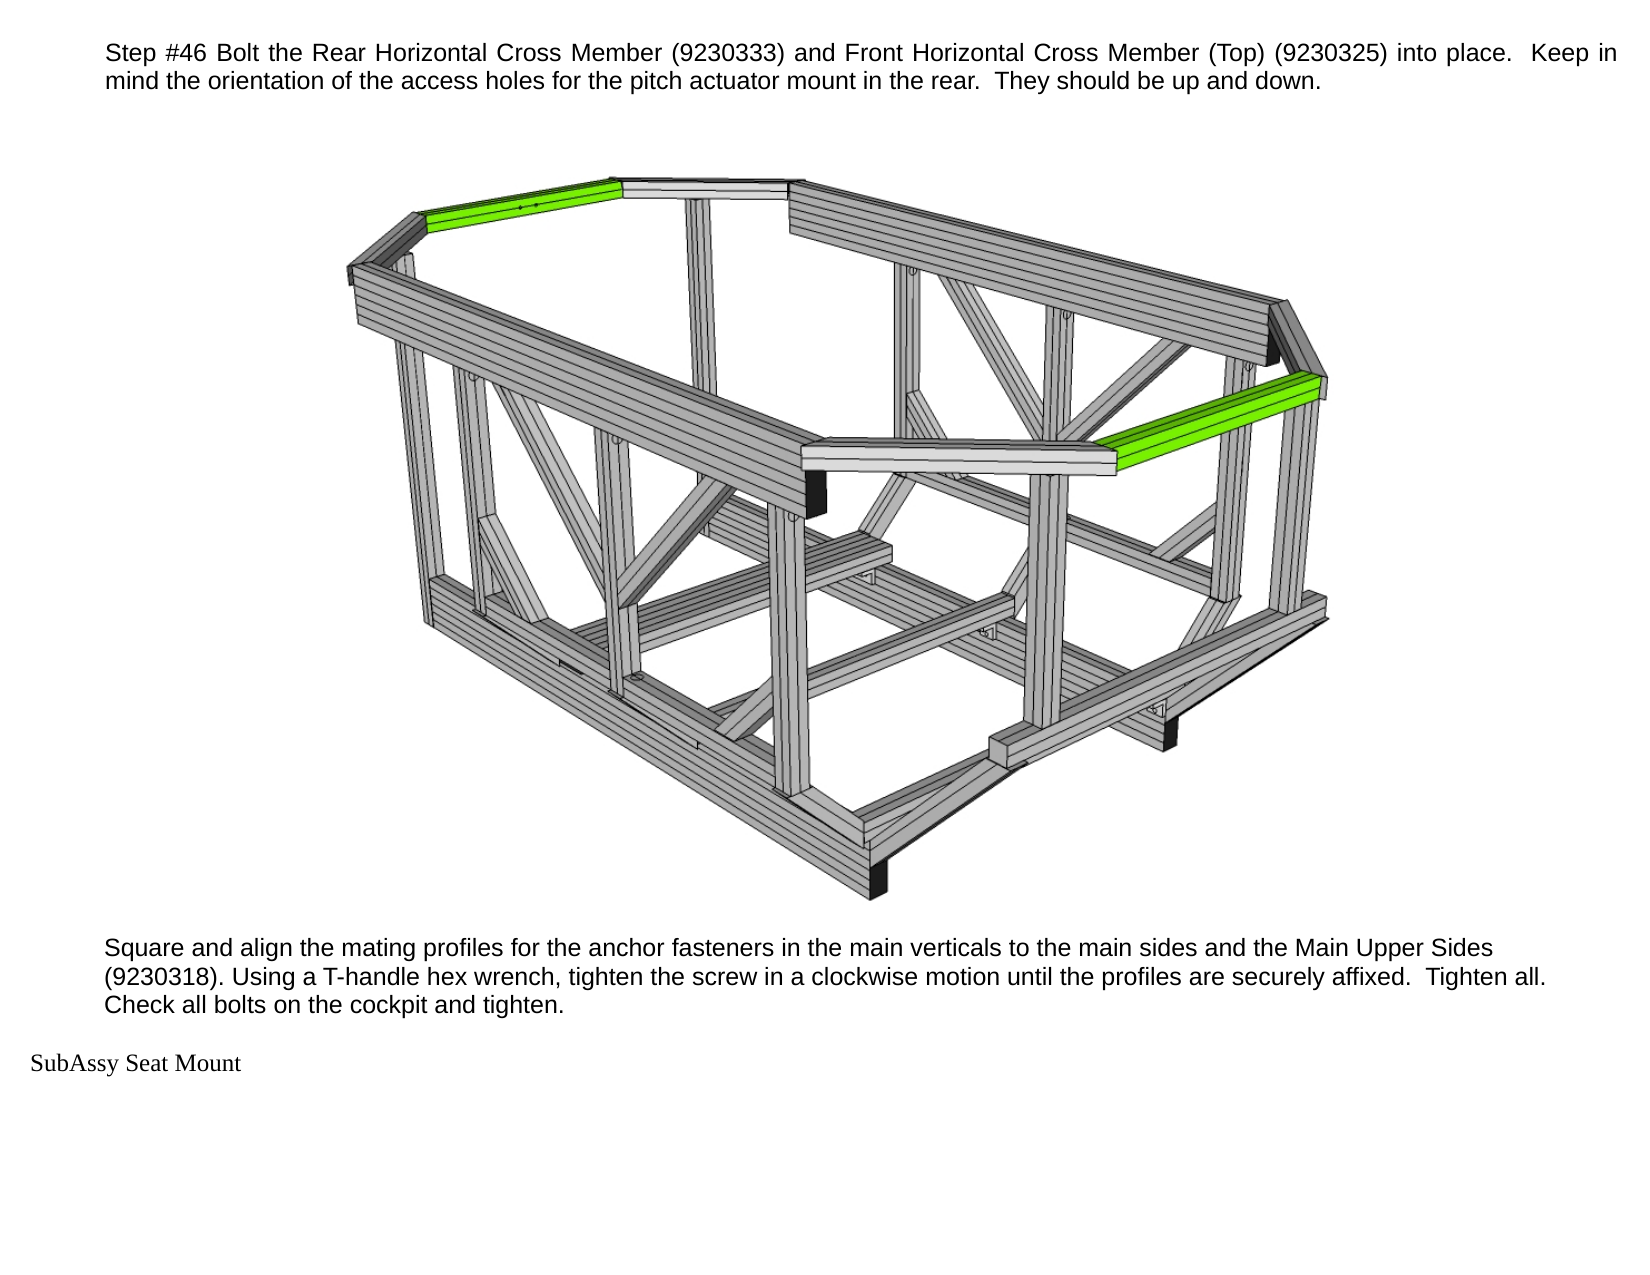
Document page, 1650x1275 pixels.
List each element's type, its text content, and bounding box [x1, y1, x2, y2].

picture [105, 123, 1650, 933]
text SubAssy Seat Mount [30, 1048, 1620, 1077]
text Square and align the mating profiles for the anchor fasteners in the main verticals to the main sides and the Main Upper Sides (9230318). Using a T-handle hex wrench, tighten the screw in a clockwise motion until the profiles are securely affixed. Tighten all. Check all bolts on the cockpit and tighten. [104, 933, 1620, 1019]
text Step #46 Bolt the Rear Horizontal Cross Member (9230333) and Front Horizontal Cross Member (Top) (9230325) into place. Keep in mind the orientation of the access holes for the pitch actuator mount in the rear. They should be up and down. [105, 37, 1620, 95]
